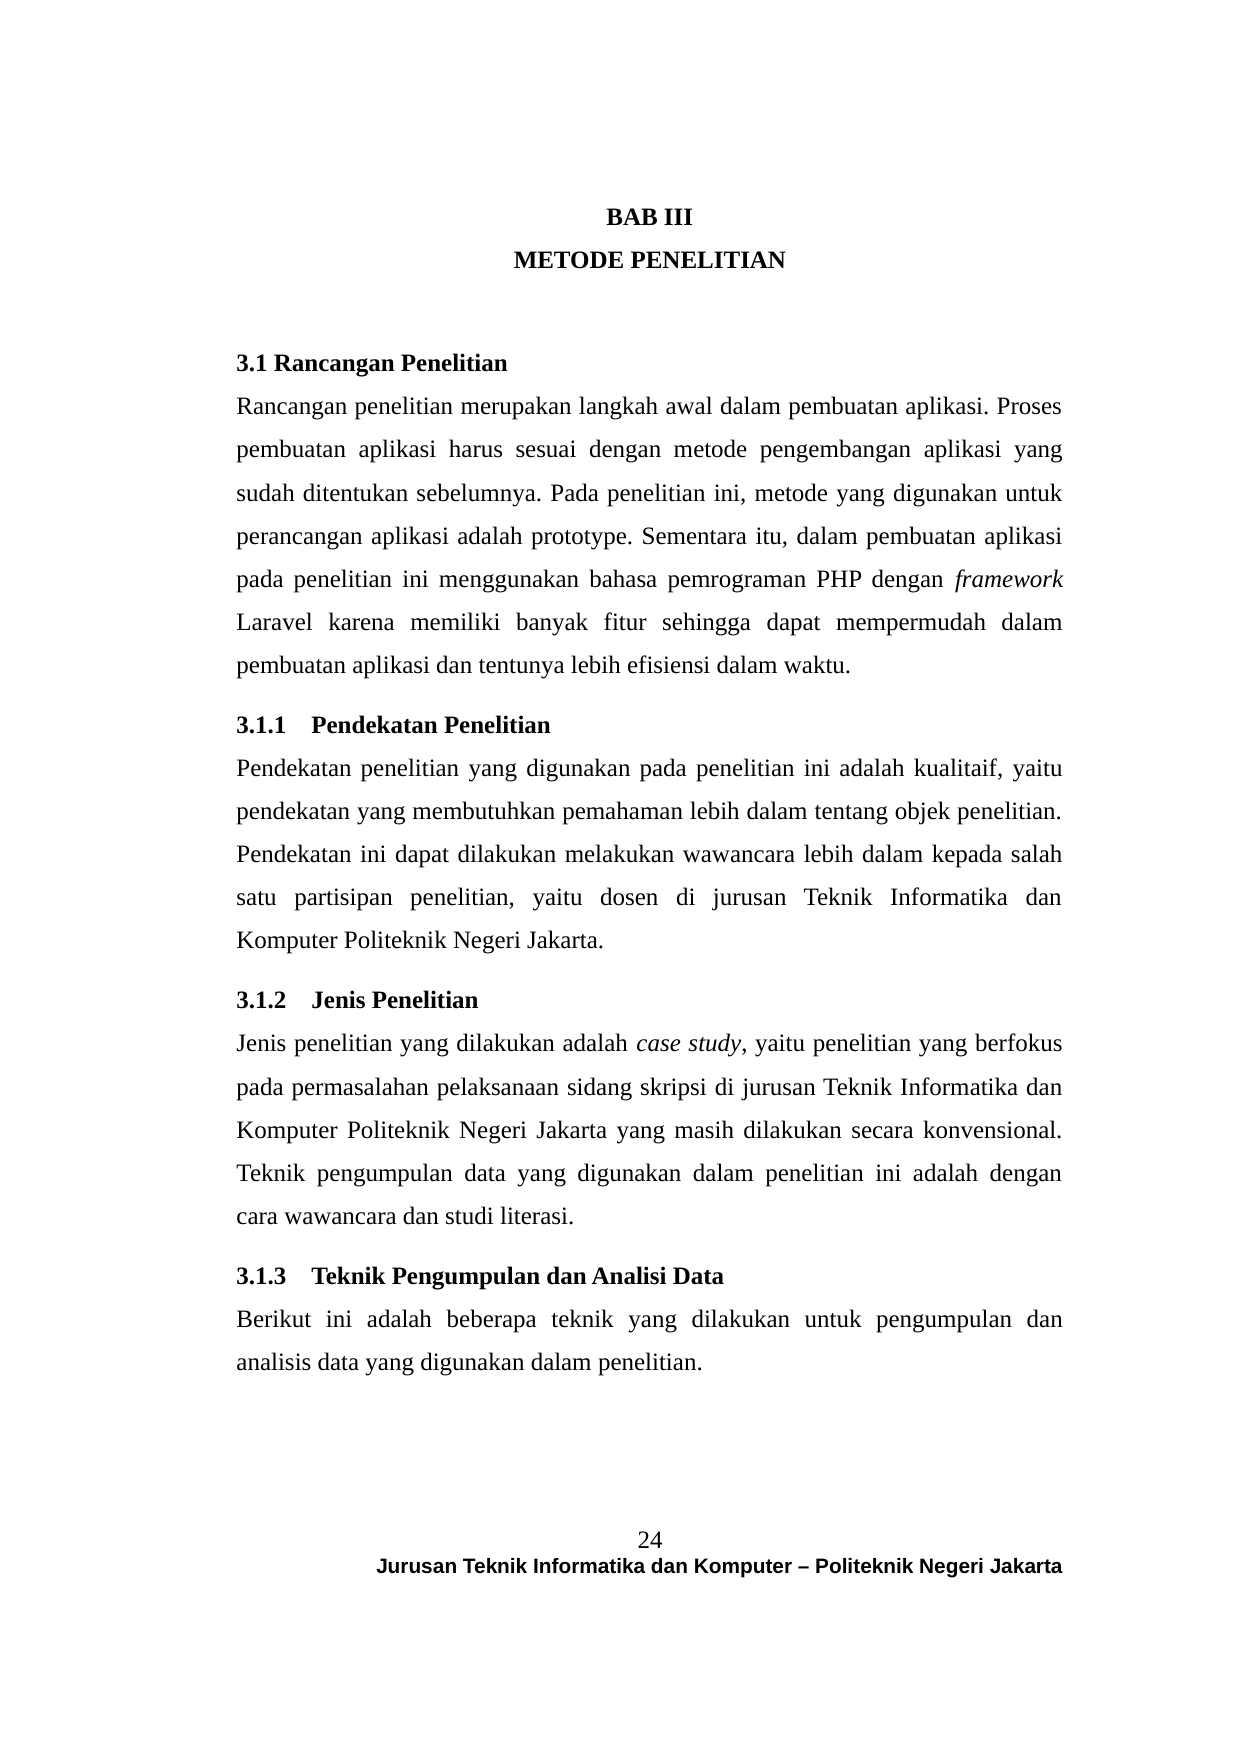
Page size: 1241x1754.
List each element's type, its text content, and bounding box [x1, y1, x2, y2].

subtitle Pendekatan Penelitian [236, 710, 1063, 739]
subtitle Teknik Pengumpulan dan Analisi Data [236, 1261, 1063, 1289]
text Jenis penelitian yang dilakukan adalah case study, yaitu penelitian yang berfokus pada permasalahan pelaksanaan sidang skripsi di jurusan Teknik Informatika dan Komputer Politeknik Negeri Jakarta yang masih dilakukan secara konvensional. Teknik pengumpulan data yang digunakan dalam penelitian ini adalah dengan cara wawancara dan studi literasi. [236, 1028, 1063, 1230]
subtitle Rancangan Penelitian [236, 348, 1063, 377]
text Pendekatan penelitian yang digunakan pada penelitian ini adalah kualitaif, yaitu pendekatan yang membutuhkan pemahaman lebih dalam tentang objek penelitian. Pendekatan ini dapat dilakukan melakukan wawancara lebih dalam kepada salah satu partisipan penelitian, yaitu dosen di jurusan Teknik Informatika dan Komputer Politeknik Negeri Jakarta. [236, 753, 1063, 954]
subtitle Jenis Penelitian [236, 985, 1063, 1014]
text Rancangan penelitian merupakan langkah awal dalam pembuatan aplikasi. Proses pembuatan aplikasi harus sesuai dengan metode pengembangan aplikasi yang sudah ditentukan sebelumnya. Pada penelitian ini, metode yang digunakan untuk perancangan aplikasi adalah prototype. Sementara itu, dalam pembuatan aplikasi pada penelitian ini menggunakan bahasa pemrograman PHP dengan framework Laravel karena memiliki banyak fitur sehingga dapat mempermudah dalam pembuatan aplikasi dan tentunya lebih efisiensi dalam waktu. [236, 391, 1063, 679]
subtitle BAB III METODE PENELITIAN [236, 202, 1063, 274]
text Berikut ini adalah beberapa teknik yang dilakukan untuk pengumpulan dan analisis data yang digunakan dalam penelitian. [236, 1304, 1063, 1376]
